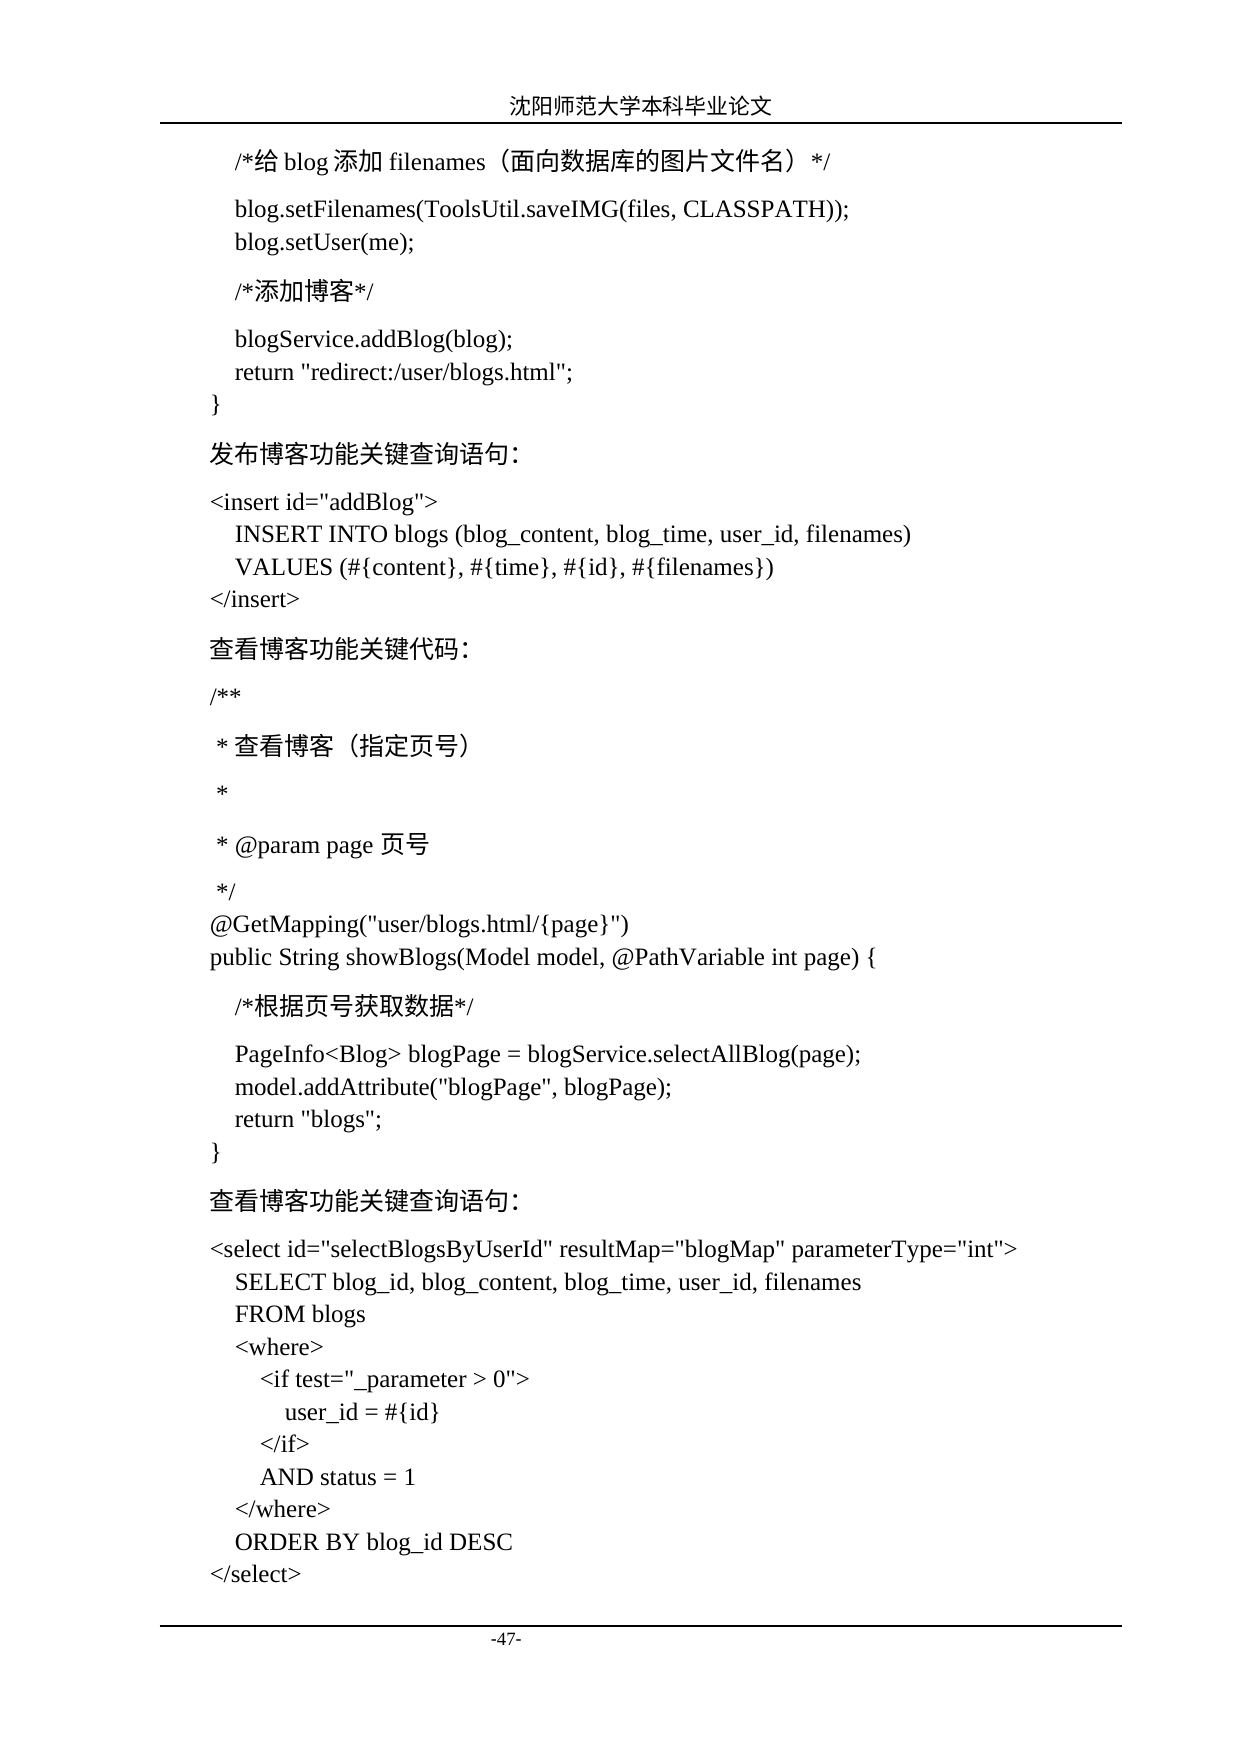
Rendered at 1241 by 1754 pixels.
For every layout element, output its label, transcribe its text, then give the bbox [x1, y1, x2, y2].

text <insert id="addBlog"> [159, 485, 1122, 517]
text FROM blogs [159, 1297, 1122, 1330]
text </select> [159, 1557, 1122, 1590]
text PageInfo<Blog> blogPage = blogService.selectAllBlog(page); [159, 1037, 1122, 1070]
text /*根据页号获取数据*/ [159, 972, 1122, 1037]
text @GetMapping("user/blogs.html/{page}") [159, 907, 1122, 940]
text */ [159, 875, 1122, 907]
text 查看博客功能关键查询语句： [159, 1167, 1122, 1232]
text model.addAttribute("blogPage", blogPage); [159, 1070, 1122, 1102]
text return "redirect:/user/blogs.html"; [159, 355, 1122, 387]
text 查看博客功能关键代码： [159, 615, 1122, 680]
text return "blogs"; [159, 1102, 1122, 1135]
text user_id = #{id} [159, 1395, 1122, 1427]
text public String showBlogs(Model model, @PathVariable int page) { [159, 940, 1122, 972]
text </where> [159, 1492, 1122, 1525]
text </insert> [159, 582, 1122, 615]
text <if test="_parameter > 0"> [159, 1362, 1122, 1395]
text <select id="selectBlogsByUserId" resultMap="blogMap" parameterType="int"> [159, 1232, 1122, 1265]
text } [159, 1135, 1122, 1167]
text <where> [159, 1330, 1122, 1362]
text AND status = 1 [159, 1460, 1122, 1492]
text /*给blog添加filenames（面向数据库的图片文件名）*/ [159, 127, 1122, 192]
text * [159, 777, 1122, 810]
text SELECT blog_id, blog_content, blog_time, user_id, filenames [159, 1265, 1122, 1297]
text 发布博客功能关键查询语句： [159, 420, 1122, 485]
text ORDER BY blog_id DESC [159, 1525, 1122, 1557]
text blogService.addBlog(blog); [159, 322, 1122, 355]
text } [159, 387, 1122, 420]
text /** [159, 680, 1122, 712]
text blog.setUser(me); [159, 225, 1122, 257]
text /*添加博客*/ [159, 257, 1122, 322]
text INSERT INTO blogs (blog_content, blog_time, user_id, filenames) [159, 517, 1122, 550]
text VALUES (#{content}, #{time}, #{id}, #{filenames}) [159, 550, 1122, 582]
text * 查看博客（指定页号） [159, 712, 1122, 777]
text blog.setFilenames(ToolsUtil.saveIMG(files, CLASSPATH)); [159, 192, 1122, 225]
text * @param page 页号 [159, 810, 1122, 875]
text </if> [159, 1427, 1122, 1460]
